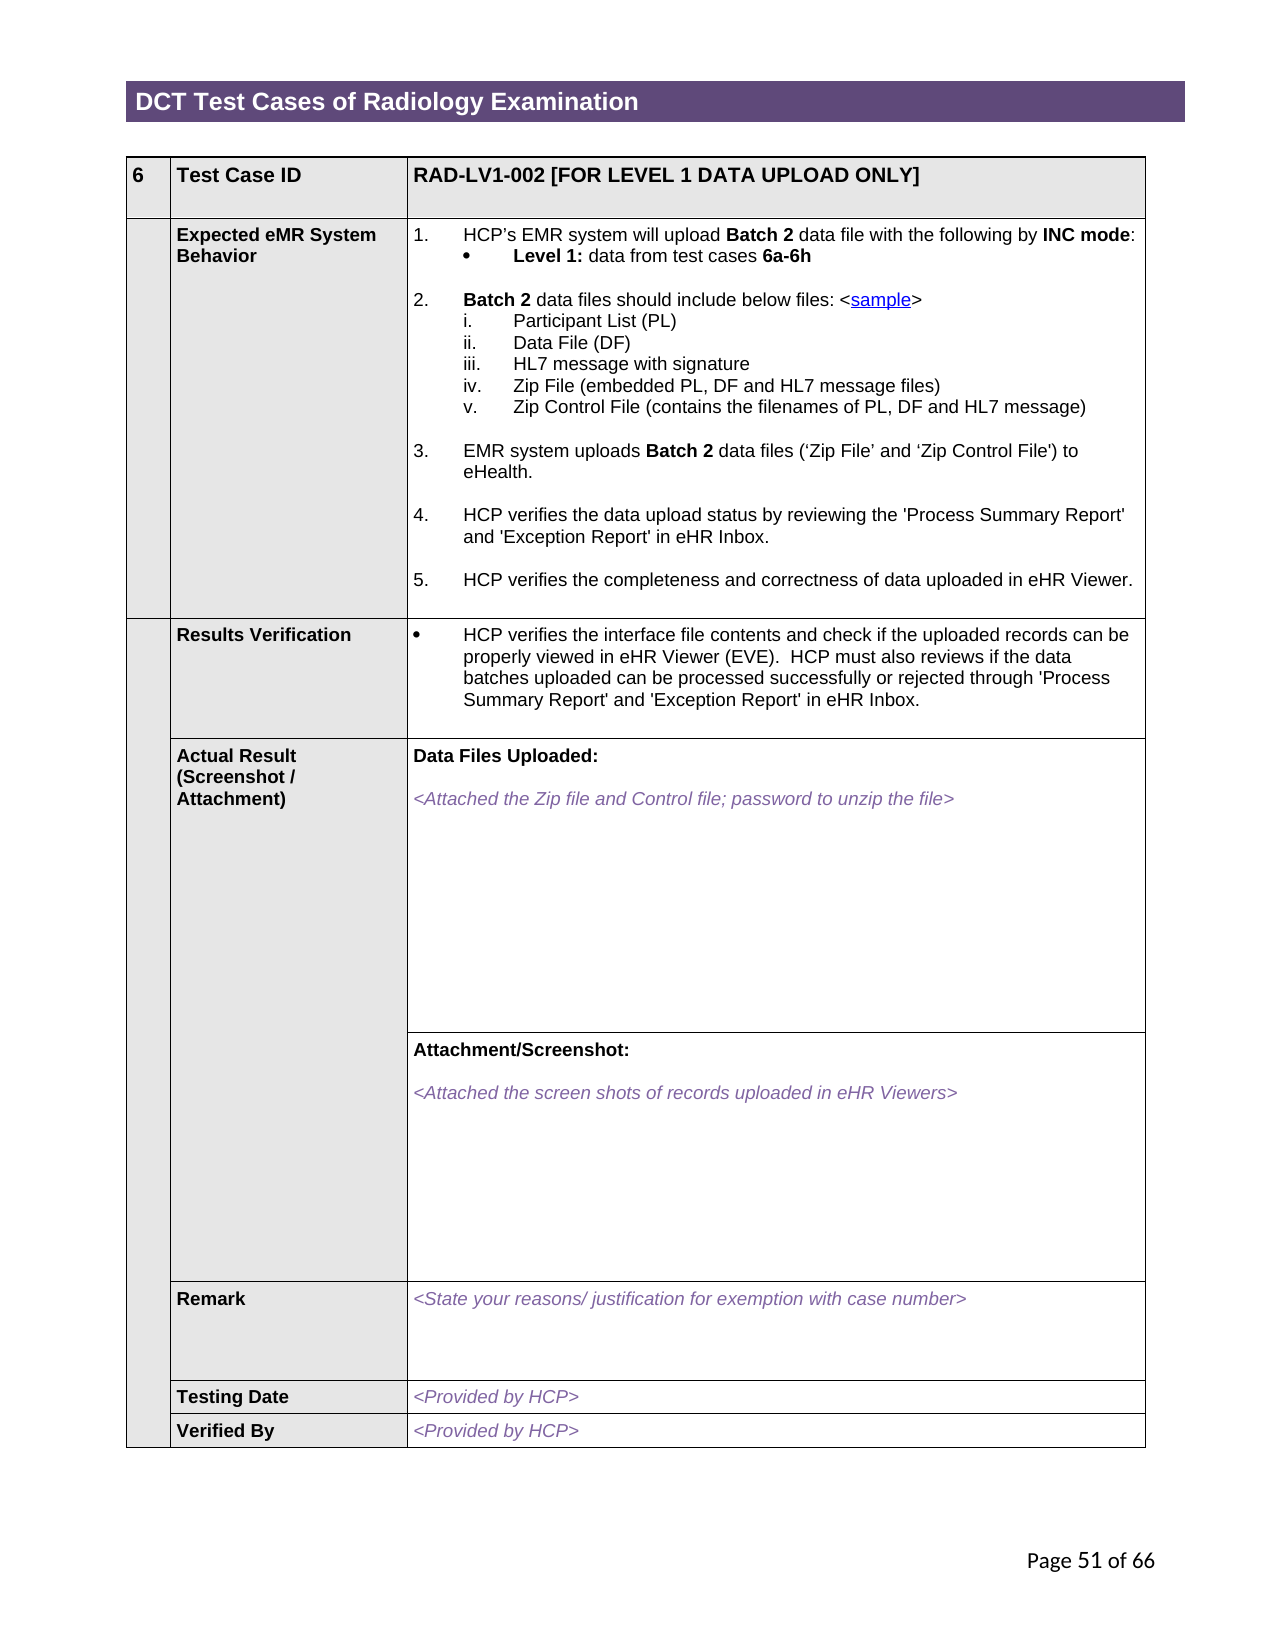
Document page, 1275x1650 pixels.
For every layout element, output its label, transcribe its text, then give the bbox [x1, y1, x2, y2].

table_cell HCP’s EMR system will upload Batch 2 data file with the following by INC mode: Level 1: data from test cases 6a-6h Batch 2 data files should include below files: <sample> Participant List (PL) Data File (DF) HL7 message with signature Zip File (embedded PL, DF and HL7 message files) Zip Control File (contains the filenames of PL, DF and HL7 message) EMR system uploads Batch 2 data files (‘Zip File’ and ‘Zip Control File') to eHealth. HCP verifies the data upload status by reviewing the 'Process Summary Report' and 'Exception Report' in eHR Inbox. HCP verifies the completeness and correctness of data uploaded in eHR Viewer. [408, 219, 1145, 618]
table_header Test Case ID [171, 158, 407, 217]
table_cell HCP verifies the interface file contents and check if the uploaded records can be properly viewed in eHR Viewer (EVE). HCP must also reviews if the data batches uploaded can be processed successfully or rejected through 'Process Summary Report' and 'Exception Report' in eHR Inbox. [408, 619, 1145, 738]
table_cell Data Files Uploaded: <Attached the Zip file and Control file; password to unzip the file> [408, 739, 1145, 1032]
table_cell [127, 219, 170, 618]
table_cell Results Verification [171, 619, 407, 738]
table_cell Attachment/Screenshot: <Attached the screen shots of records uploaded in eHR Viewers> [408, 1033, 1145, 1281]
table_cell Expected eMR System Behavior [171, 219, 407, 618]
table_header 6 [127, 158, 170, 217]
table_cell Testing Date [171, 1381, 407, 1413]
table_cell <Provided by HCP> [408, 1414, 1145, 1447]
table_cell [127, 619, 170, 1447]
table_cell <Provided by HCP> [408, 1381, 1145, 1413]
table_cell <State your reasons/ justification for exemption with case number> [408, 1282, 1145, 1380]
table_cell Verified By [171, 1414, 407, 1447]
table_cell Actual Result (Screenshot / Attachment) [171, 739, 407, 1281]
table_header RAD-LV1-002 [FOR LEVEL 1 DATA UPLOAD ONLY] [408, 158, 1145, 217]
table_cell Remark [171, 1282, 407, 1380]
